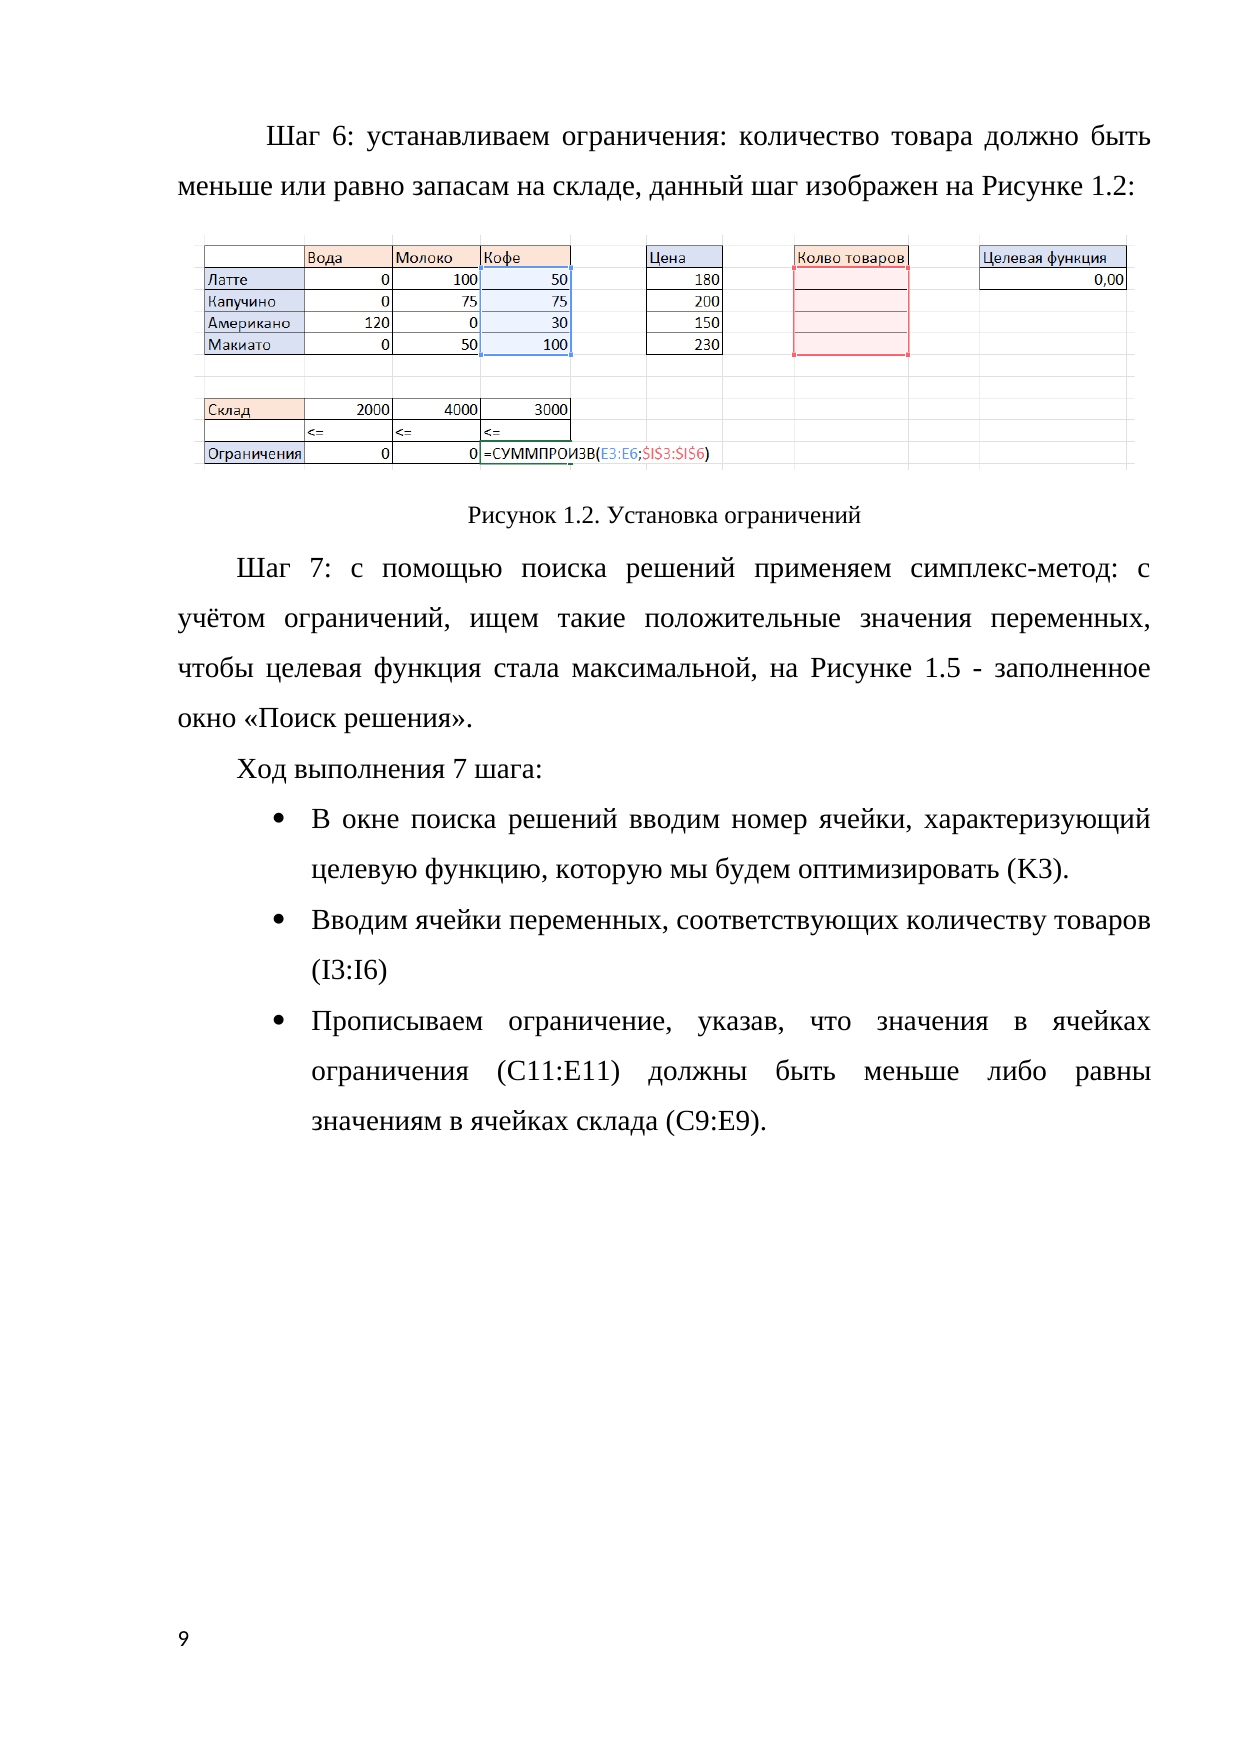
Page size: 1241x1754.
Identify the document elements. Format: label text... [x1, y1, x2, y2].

list Прописываем ограничение, указав, что значения в ячейках ограничения (C11:E11) должны быть меньше либо равны значениям в ячейках склада (C9:E9). [274, 1003, 1152, 1137]
list Вводим ячейки переменных, соответствующих количеству товаров (I3:I6) [274, 902, 1152, 986]
list В окне поиска решений вводим номер ячейки, характеризующий целевую функцию, которую мы будем оптимизировать (K3). [274, 801, 1152, 885]
picture [194, 235, 1135, 470]
text Рисунок 1.2. Установка ограничений [177, 500, 1152, 529]
text Ход выполнения 7 шага: [177, 751, 1152, 784]
text Шаг 6: устанавливаем ограничения: количество товара должно быть меньше или равно запасам на складе, данный шаг изображен на Рисунке 1.2: [177, 118, 1152, 202]
text Шаг 7: с помощью поиска решений применяем симплекс-метод: с учётом ограничений, ищем такие положительные значения переменных, чтобы целевая функция стала максимальной, на Рисунке 1.5 - заполненное окно «Поиск решения». [177, 550, 1152, 734]
